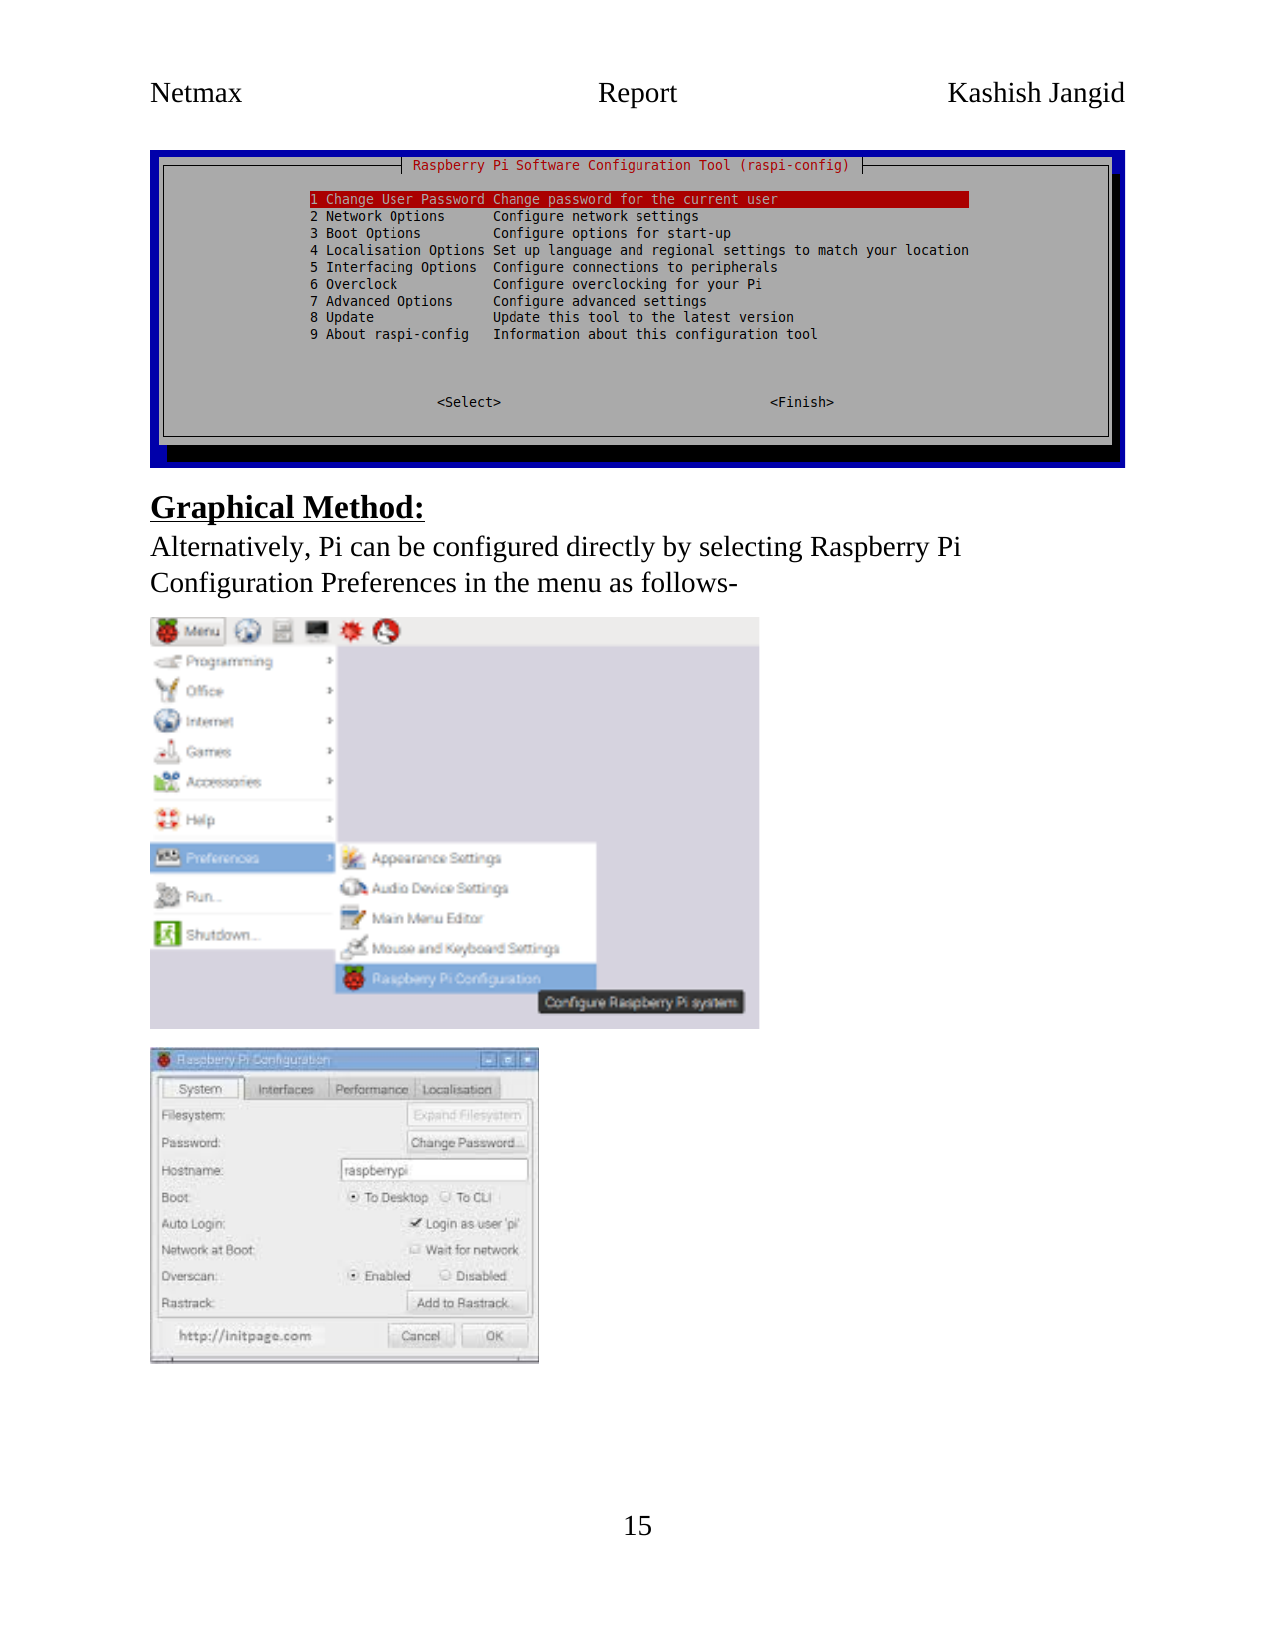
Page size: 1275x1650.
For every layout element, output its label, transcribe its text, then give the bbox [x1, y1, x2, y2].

text Alternatively, Pi can be configured directly by selecting Raspberry Pi Configuration Preferences in the menu as follows- [150, 529, 1125, 598]
picture [150, 617, 760, 1029]
subtitle Graphical Method: [150, 487, 1125, 526]
picture [150, 150, 1125, 468]
picture [150, 1047, 539, 1364]
